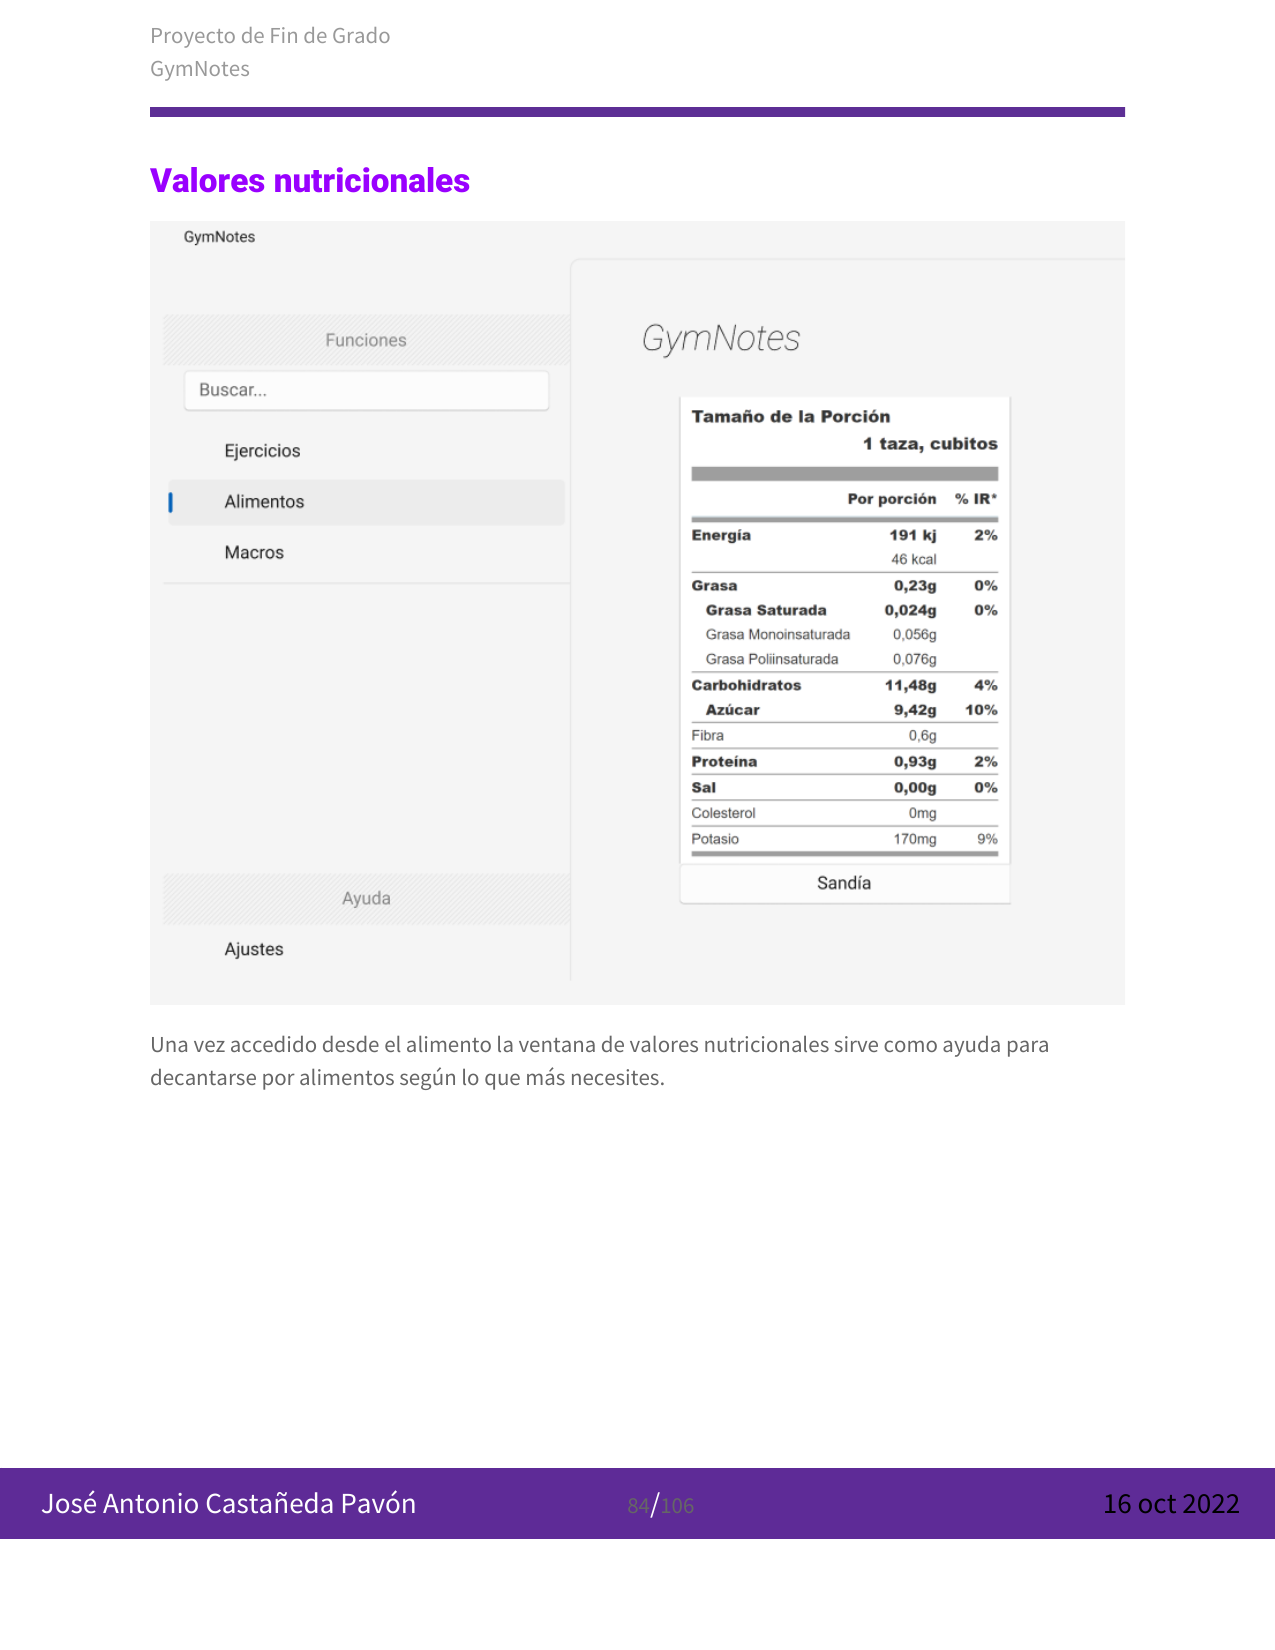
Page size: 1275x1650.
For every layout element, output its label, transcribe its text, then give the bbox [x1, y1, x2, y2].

subtitle Valores nutricionales [150, 161, 1125, 201]
picture [150, 221, 1125, 1005]
text Una vez accedido desde el alimento la ventana de valores nutricionales sirve como ayuda para decantarse por alimentos según lo que más necesites. [150, 1030, 1125, 1092]
picture [150, 107, 1125, 117]
